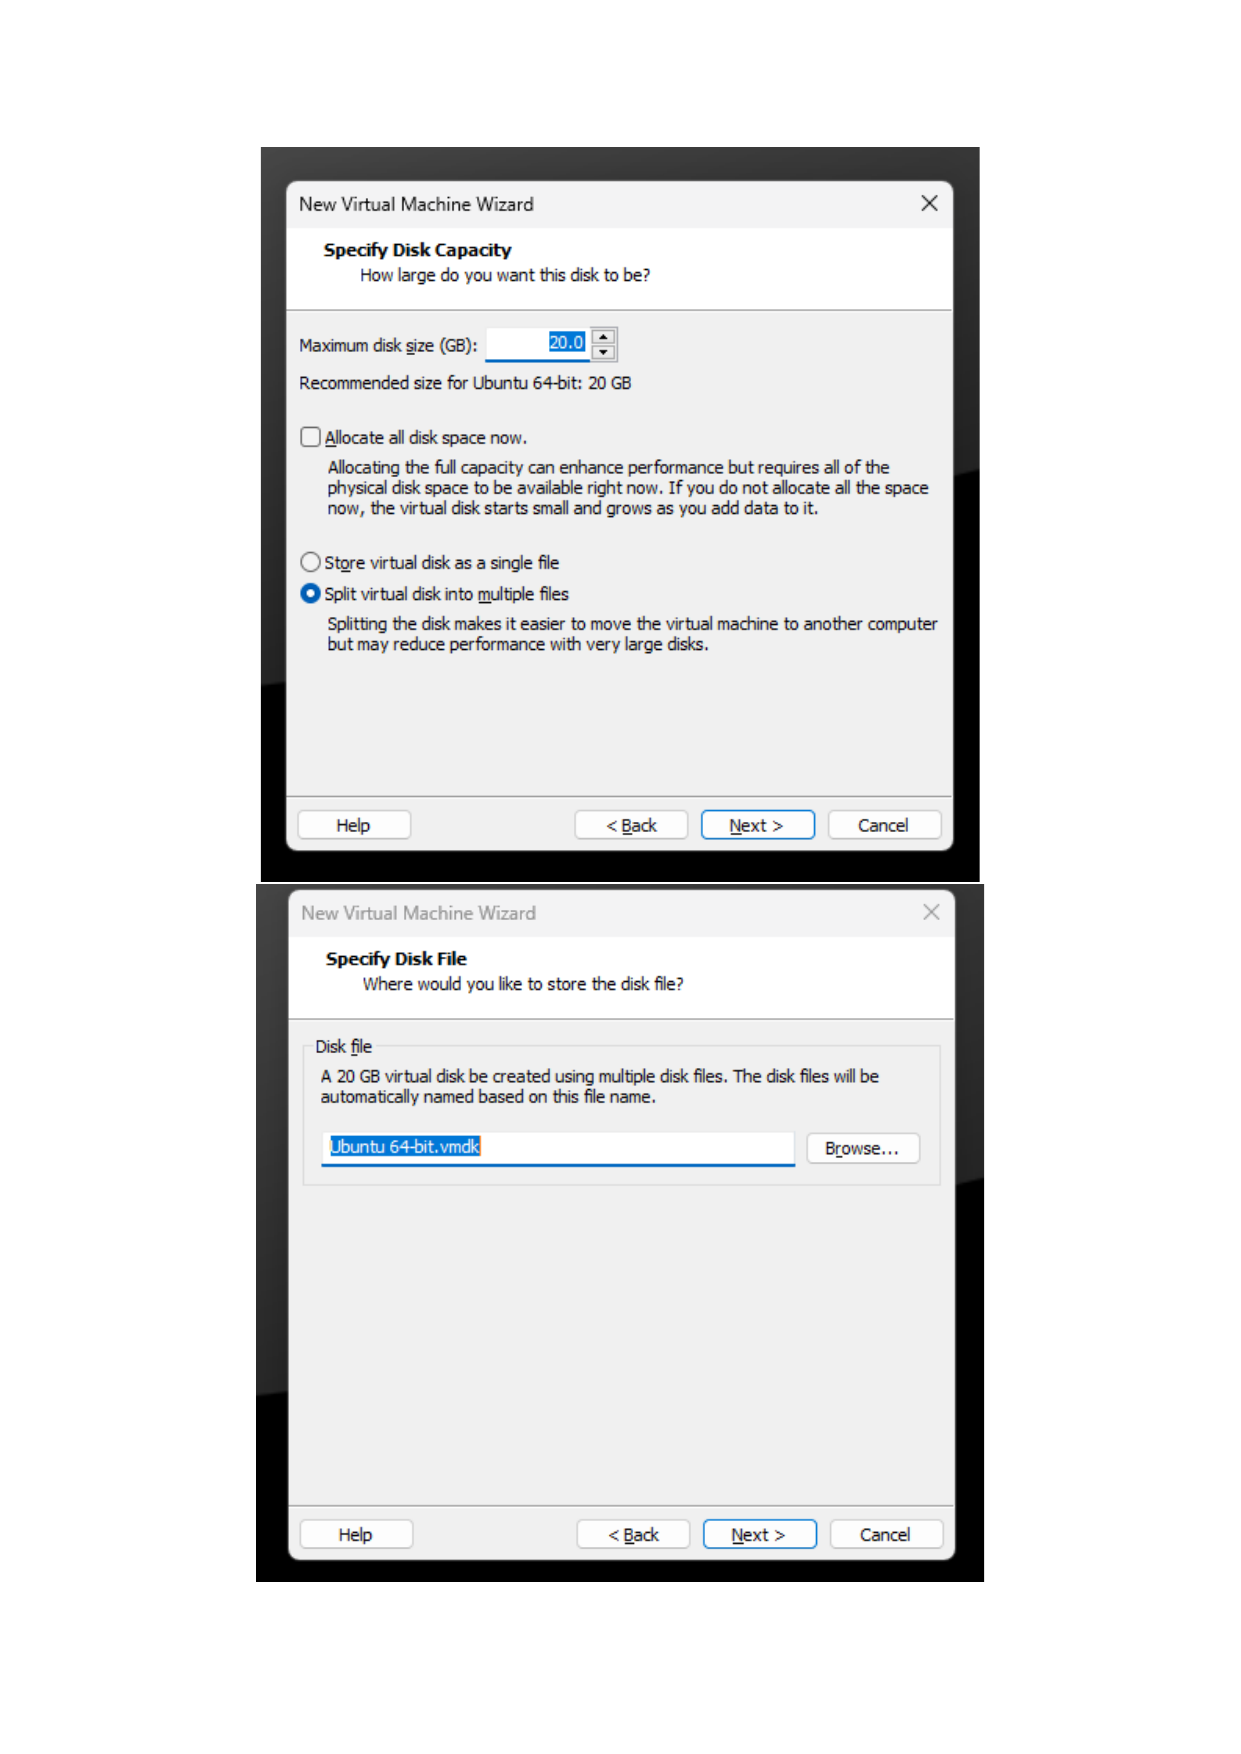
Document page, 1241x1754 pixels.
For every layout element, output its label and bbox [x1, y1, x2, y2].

picture [256, 884, 985, 1582]
picture [260, 147, 980, 882]
